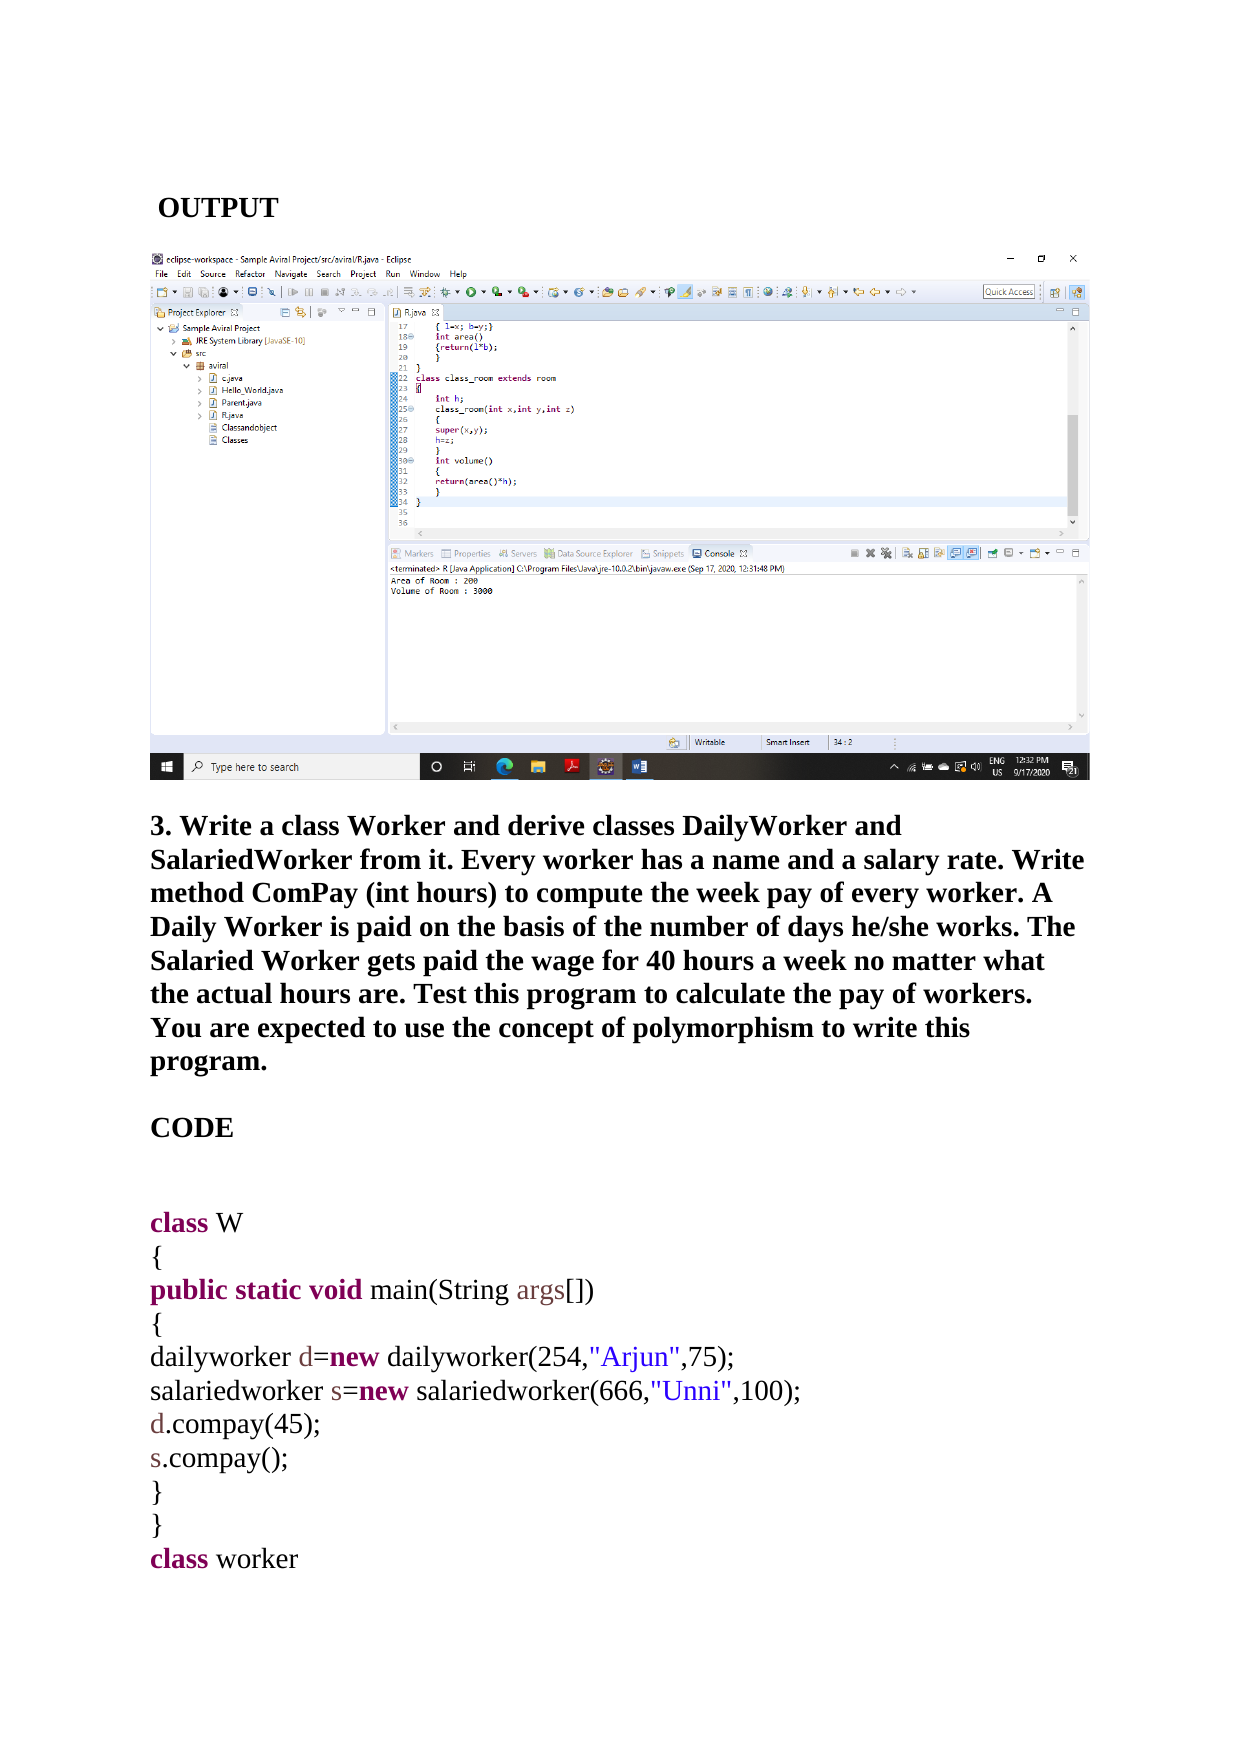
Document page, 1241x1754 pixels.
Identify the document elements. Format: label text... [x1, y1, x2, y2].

text public static void main(String args[]) [150, 1272, 1090, 1306]
text class worker [150, 1541, 1090, 1574]
text CODE [150, 1110, 1090, 1144]
text 3. Write a class Worker and derive classes DailyWorker and SalariedWorker from it. Every worker has a name and a salary rate. Write method ComPay (int hours) to compute the week pay of every worker. A Daily Worker is paid on the basis of the number of days he/she works. The Salaried Worker gets paid the wage for 40 hours a week no matter what the actual hours are. Test this program to calculate the pay of workers. You are expected to use the concept of polymorphism to write this program. [150, 808, 1090, 1077]
text OUTPUT [150, 190, 1090, 223]
picture [150, 251, 1090, 780]
text d.compay(45); [150, 1407, 1090, 1440]
text class W [150, 1205, 1090, 1239]
text } [150, 1474, 1090, 1507]
text dailyworker d=new dailyworker(254,"Arjun",75); [150, 1339, 1090, 1373]
text salariedworker s=new salariedworker(666,"Unni",100); [150, 1373, 1090, 1407]
text } [150, 1507, 1090, 1541]
text { [150, 1306, 1090, 1339]
text { [150, 1239, 1090, 1272]
text s.compay(); [150, 1440, 1090, 1474]
